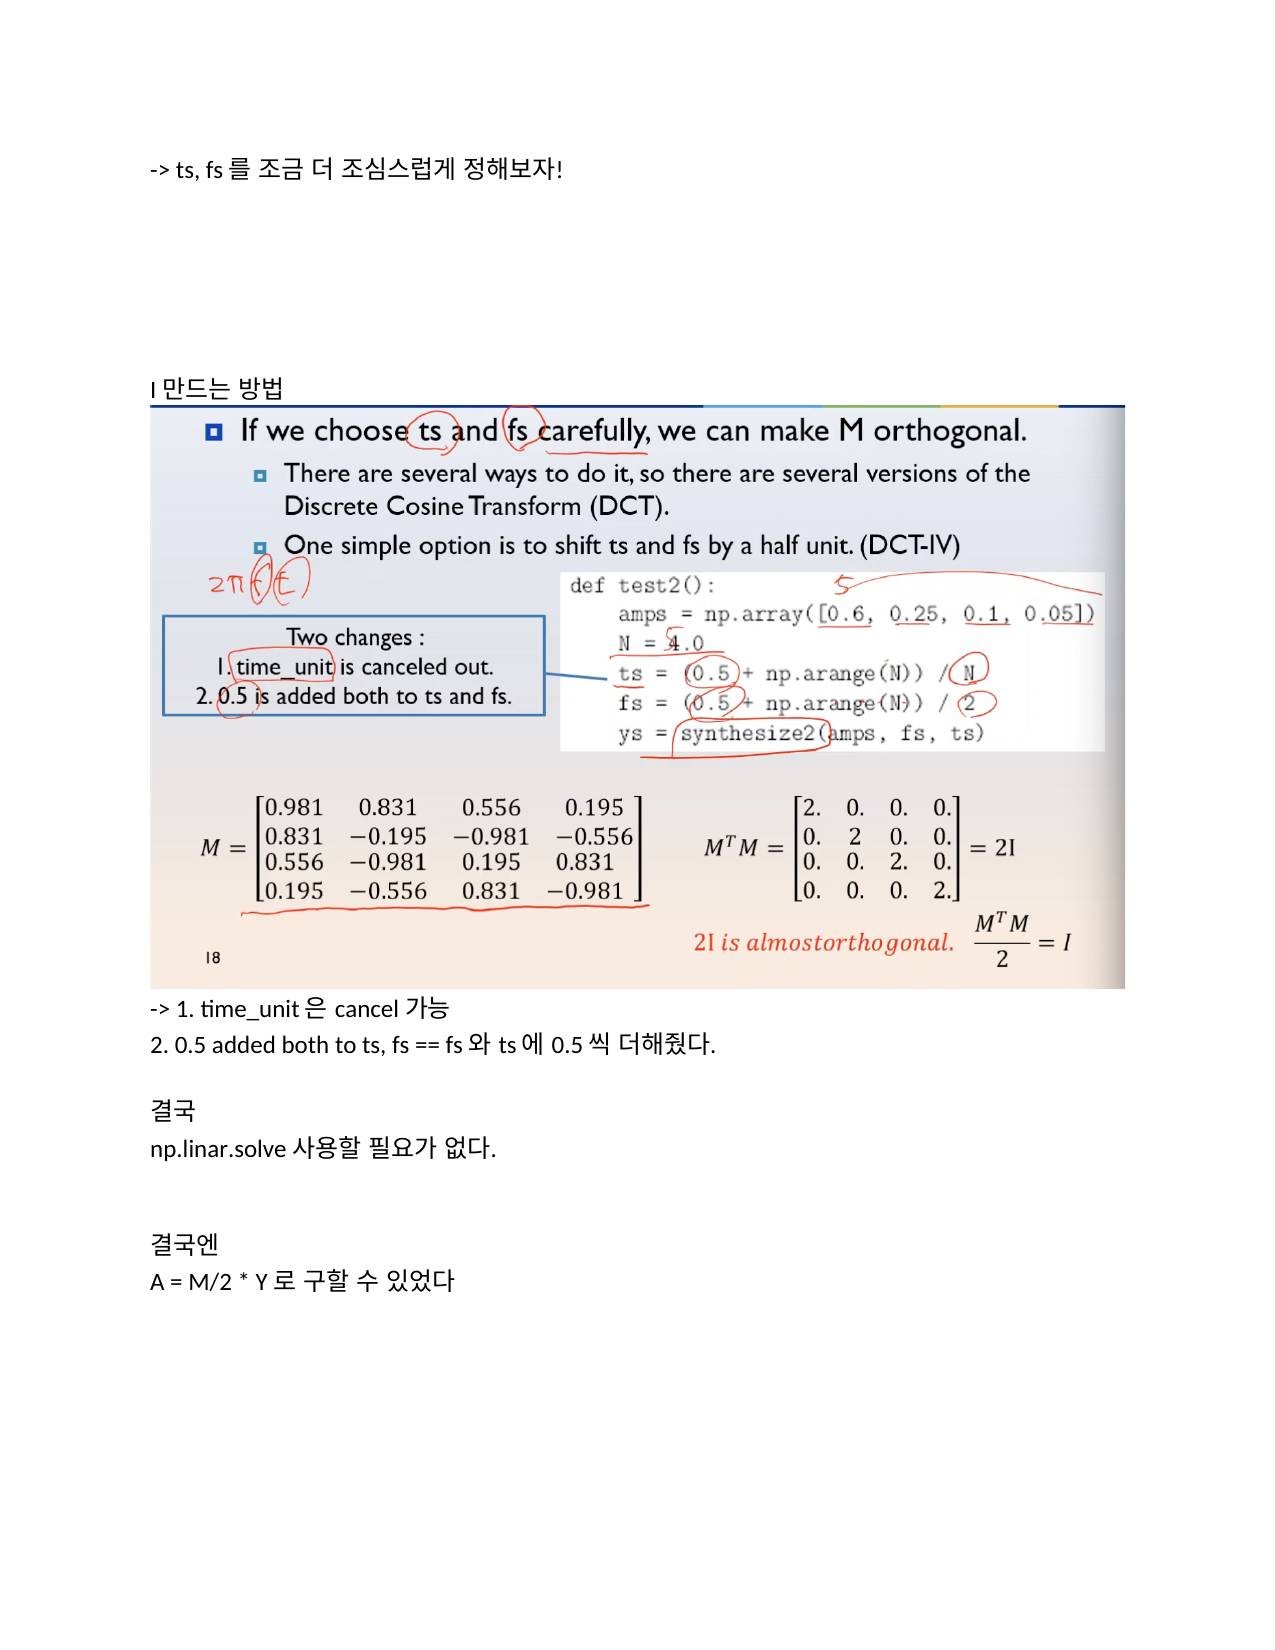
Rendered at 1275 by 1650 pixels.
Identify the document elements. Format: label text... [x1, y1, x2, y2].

text 2. 0.5 added both to ts, fs == fs와 ts에 0.5씩 더해줬다. [150, 1025, 1125, 1061]
text -> ts, fs를 조금 더 조심스럽게 정해보자! [150, 150, 1125, 186]
text -> 1. time_unit은 cancel 가능 [150, 989, 1125, 1025]
picture [150, 405, 1125, 989]
text 결국엔 [150, 1225, 1125, 1262]
text I 만드는 방법 [150, 369, 1125, 405]
text 결국 [150, 1092, 1125, 1128]
text A = M/2 * Y 로 구할 수 있었다 [150, 1262, 1125, 1298]
text np.linar.solve 사용할 필요가 없다. [150, 1128, 1125, 1164]
